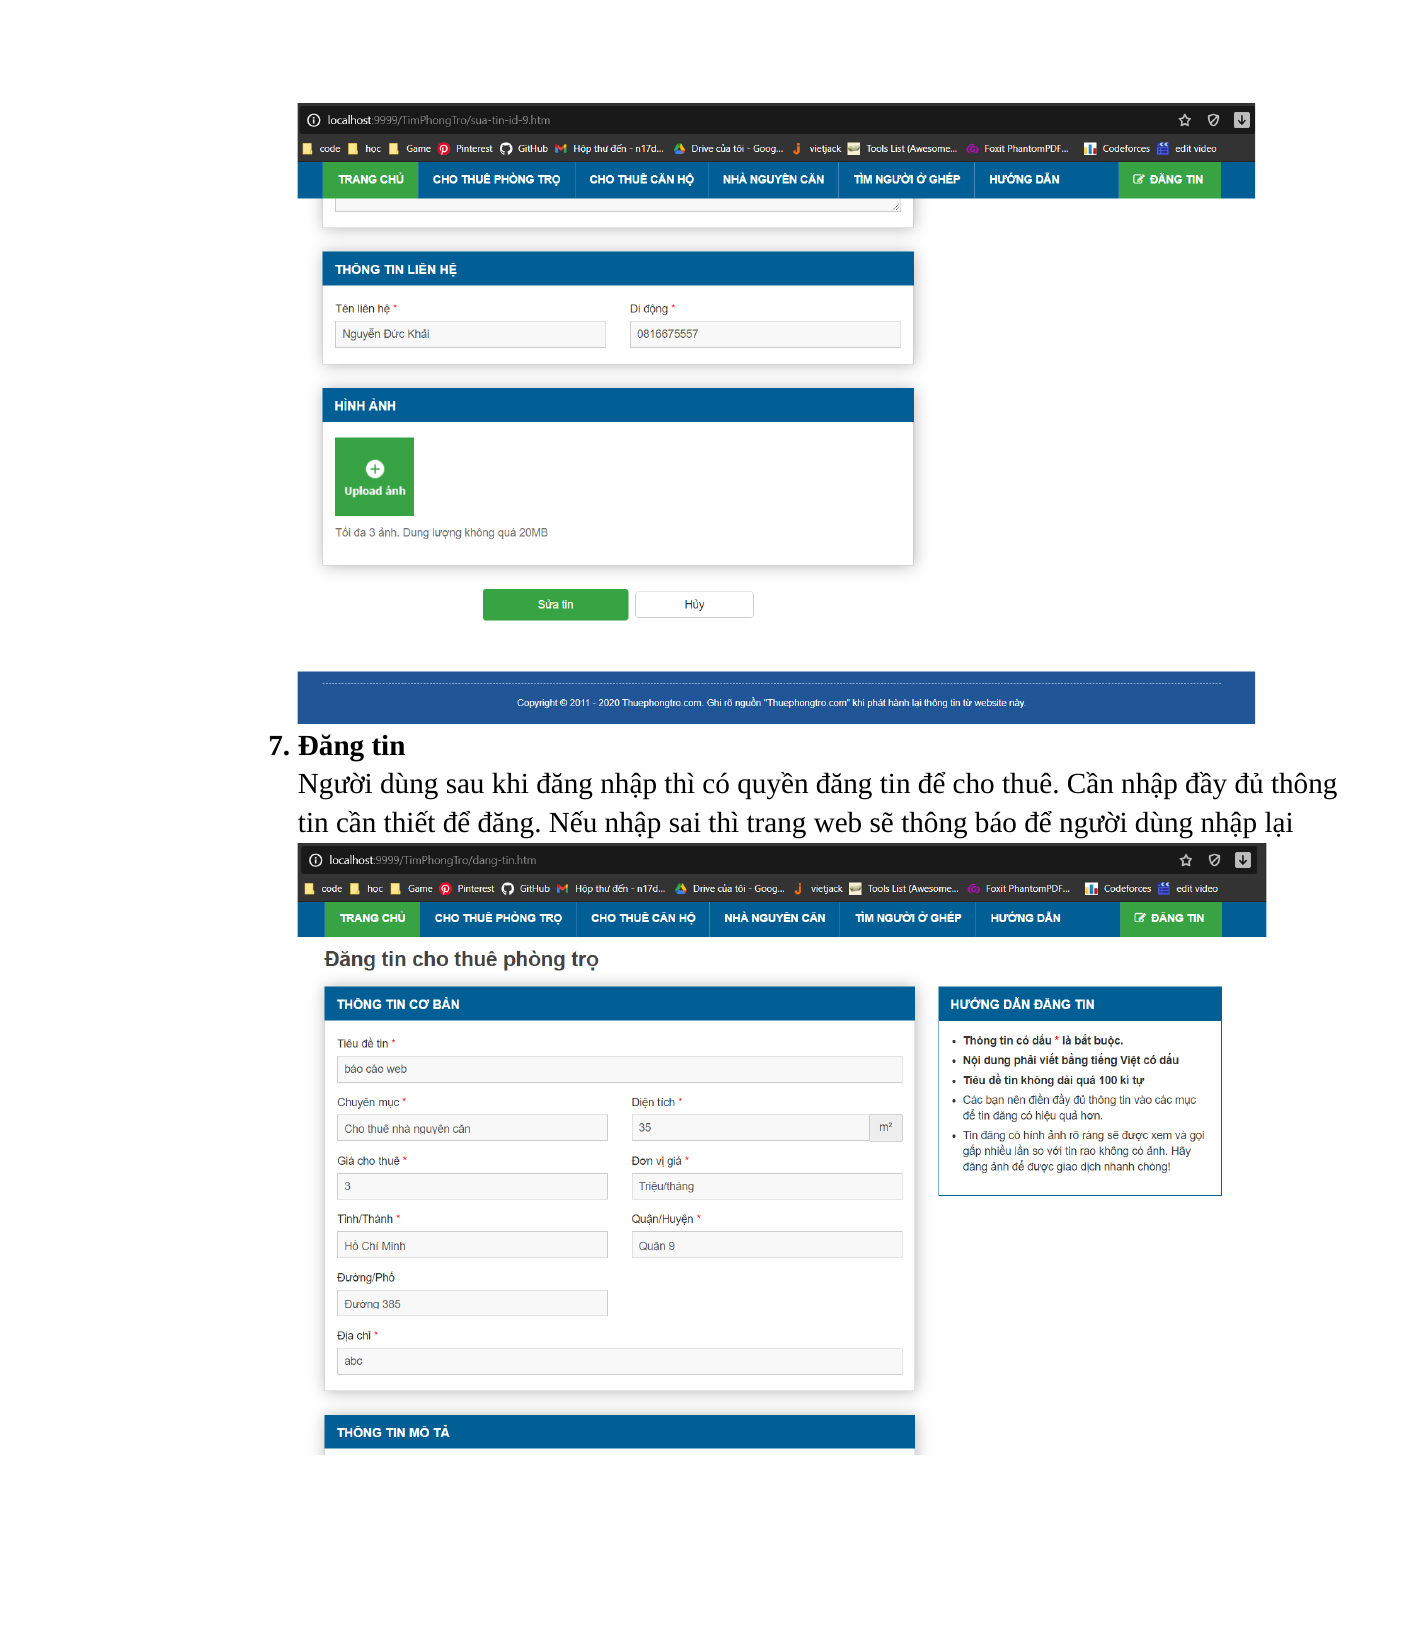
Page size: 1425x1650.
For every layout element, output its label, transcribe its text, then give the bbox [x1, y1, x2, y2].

list Người dùng sau khi đăng nhập thì có quyền đăng tin để cho thuê. Cần nhập đầy đủ thông tin cần thiết để đăng. Nếu nhập sai thì trang web sẽ thông báo để người dùng nhập lại [298, 766, 1358, 838]
picture [297, 103, 1256, 724]
list Đăng tin [268, 728, 1358, 761]
picture [297, 843, 1267, 1455]
